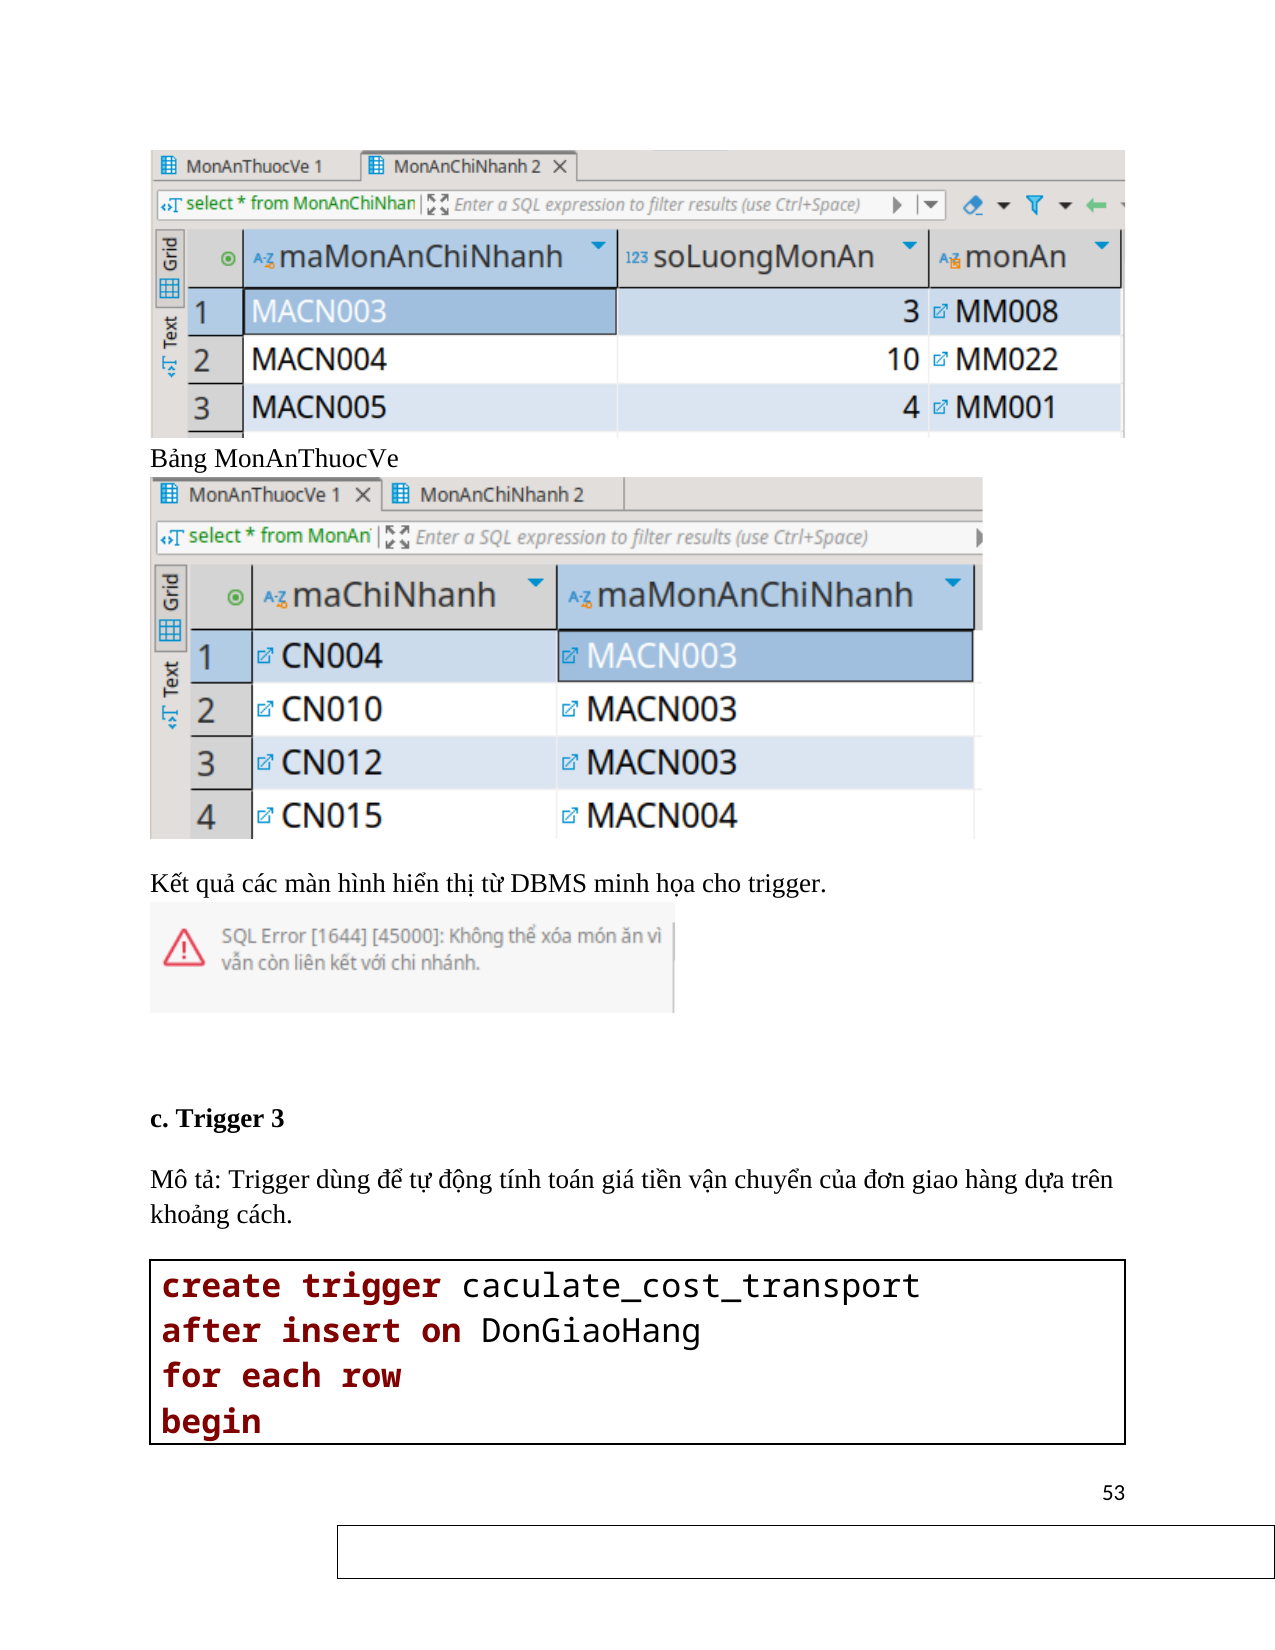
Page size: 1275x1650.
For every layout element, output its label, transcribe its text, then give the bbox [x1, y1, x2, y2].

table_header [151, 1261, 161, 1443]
subtitle c. Trigger 3 [150, 1102, 1125, 1133]
picture [150, 477, 983, 839]
picture [150, 150, 1125, 438]
text Mô tả: Trigger dùng để tự động tính toán giá tiền vận chuyển của đơn giao hàng dựa trên khoảng cách. [150, 1163, 1125, 1230]
picture [150, 902, 675, 1013]
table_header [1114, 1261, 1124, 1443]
